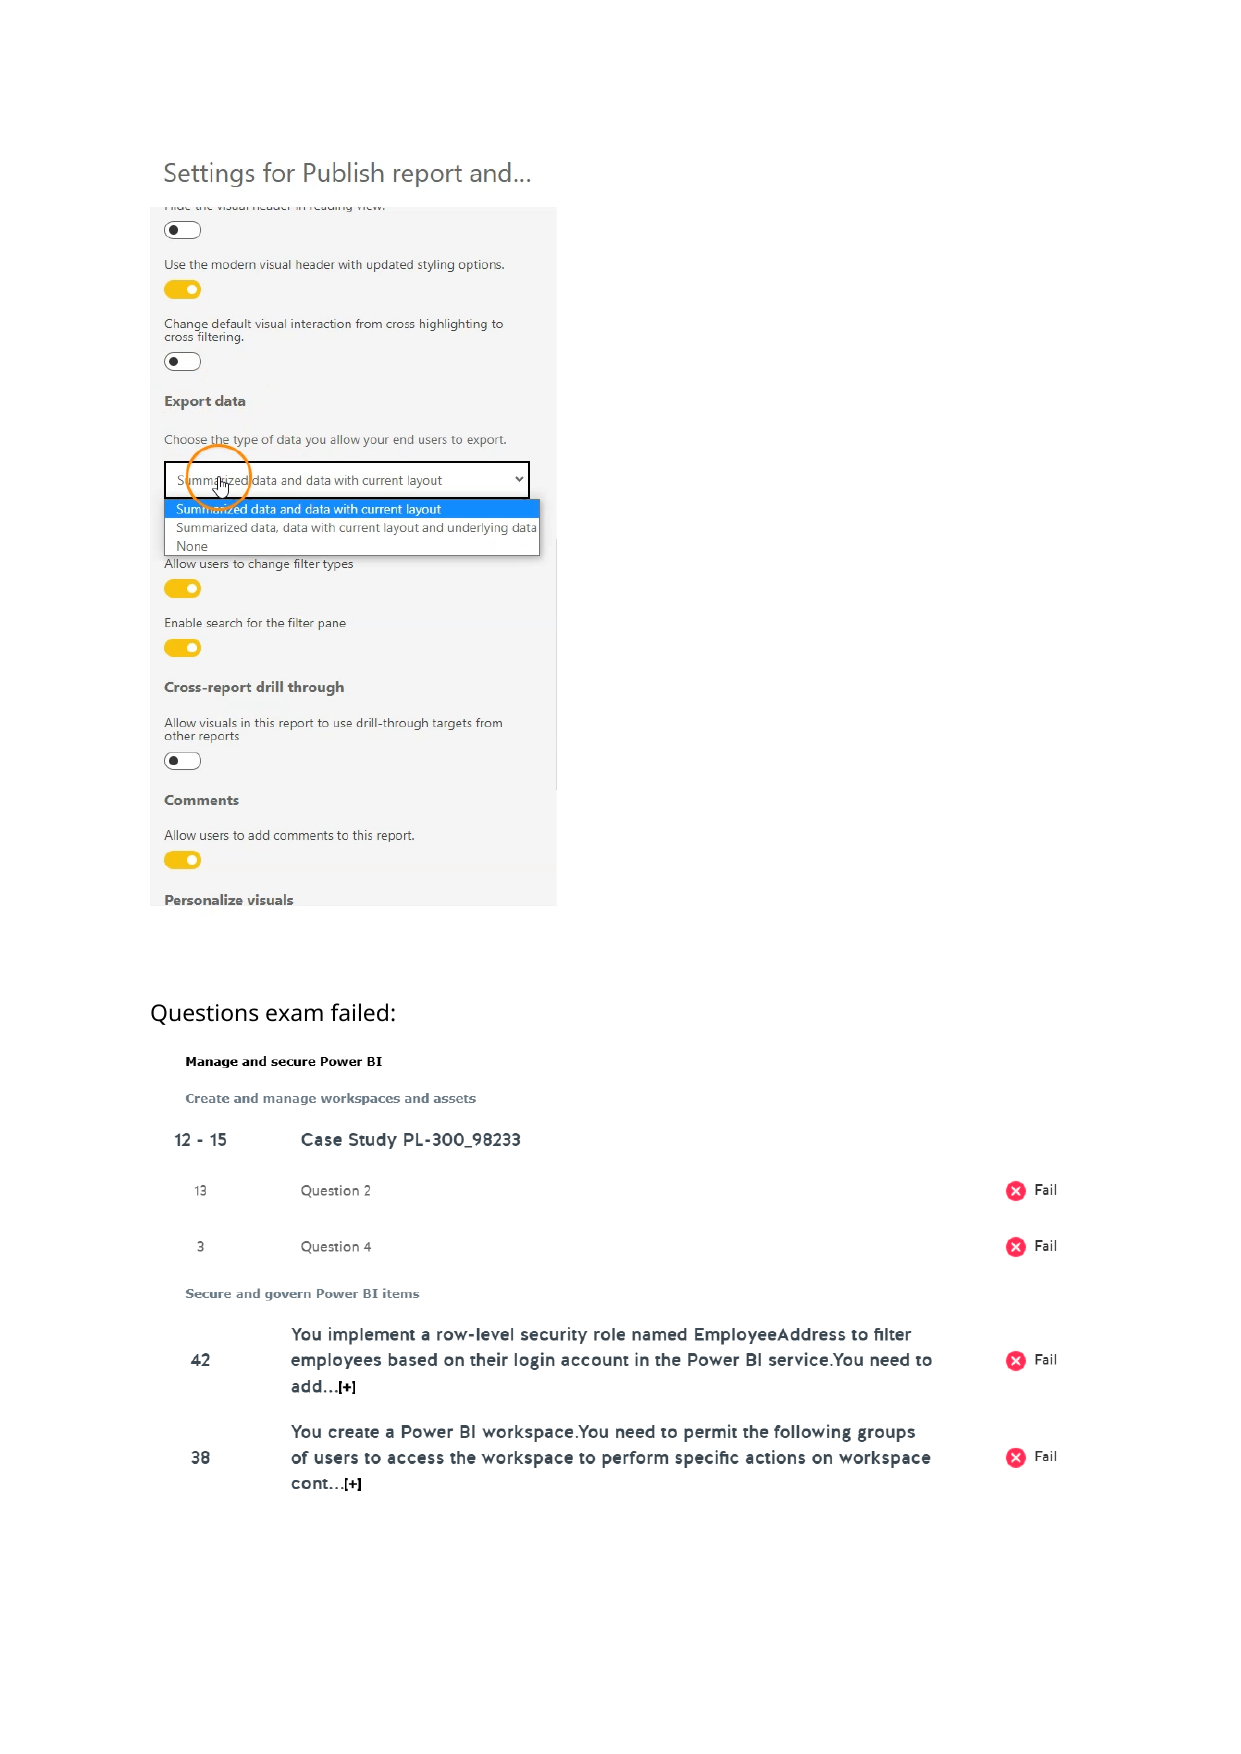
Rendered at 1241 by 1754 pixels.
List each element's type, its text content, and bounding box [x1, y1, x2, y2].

picture [150, 150, 557, 928]
picture [150, 1047, 1091, 1493]
text Questions exam failed: [150, 997, 1090, 1028]
